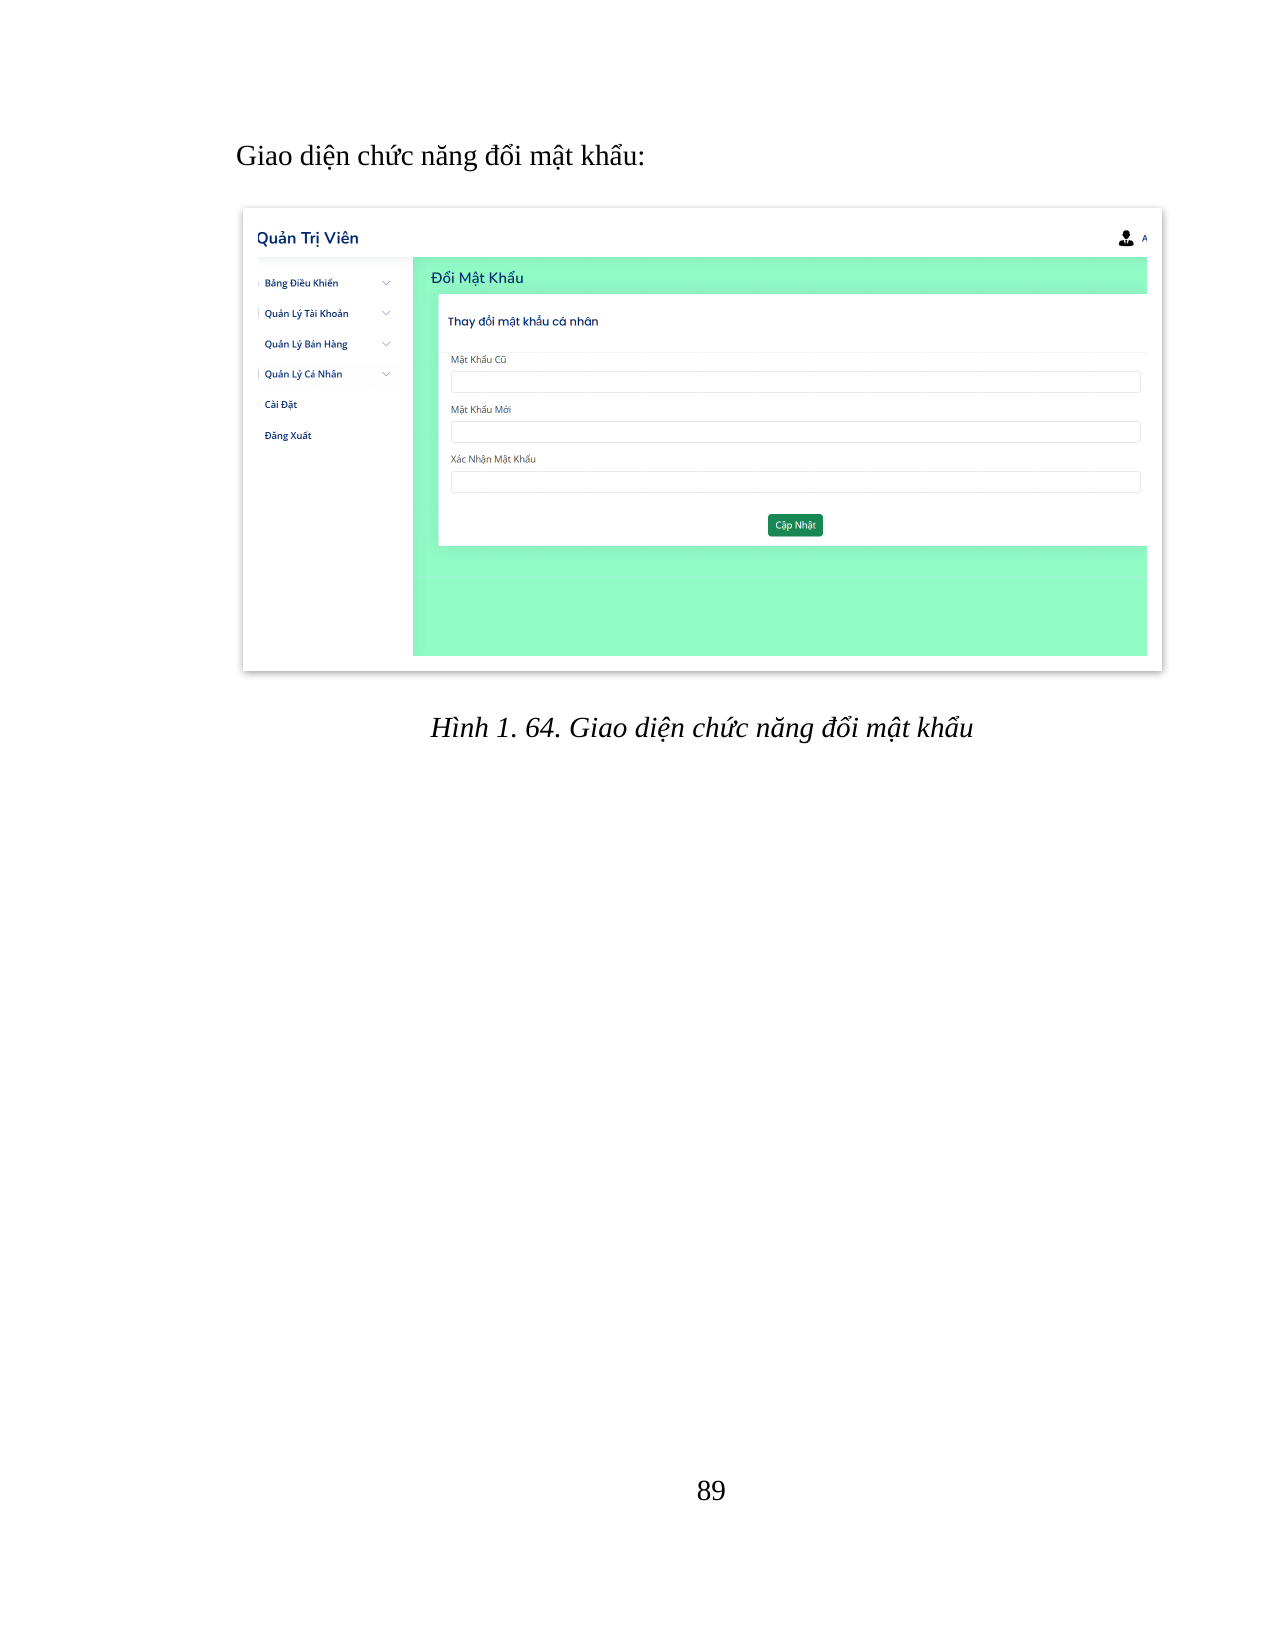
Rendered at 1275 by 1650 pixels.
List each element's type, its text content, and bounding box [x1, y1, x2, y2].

text Hình 1. 64. Giao diện chức năng đổi mật khẩu [177, 710, 1171, 744]
picture [258, 222, 1147, 656]
text Giao diện chức năng đổi mật khẩu: [177, 138, 1171, 171]
